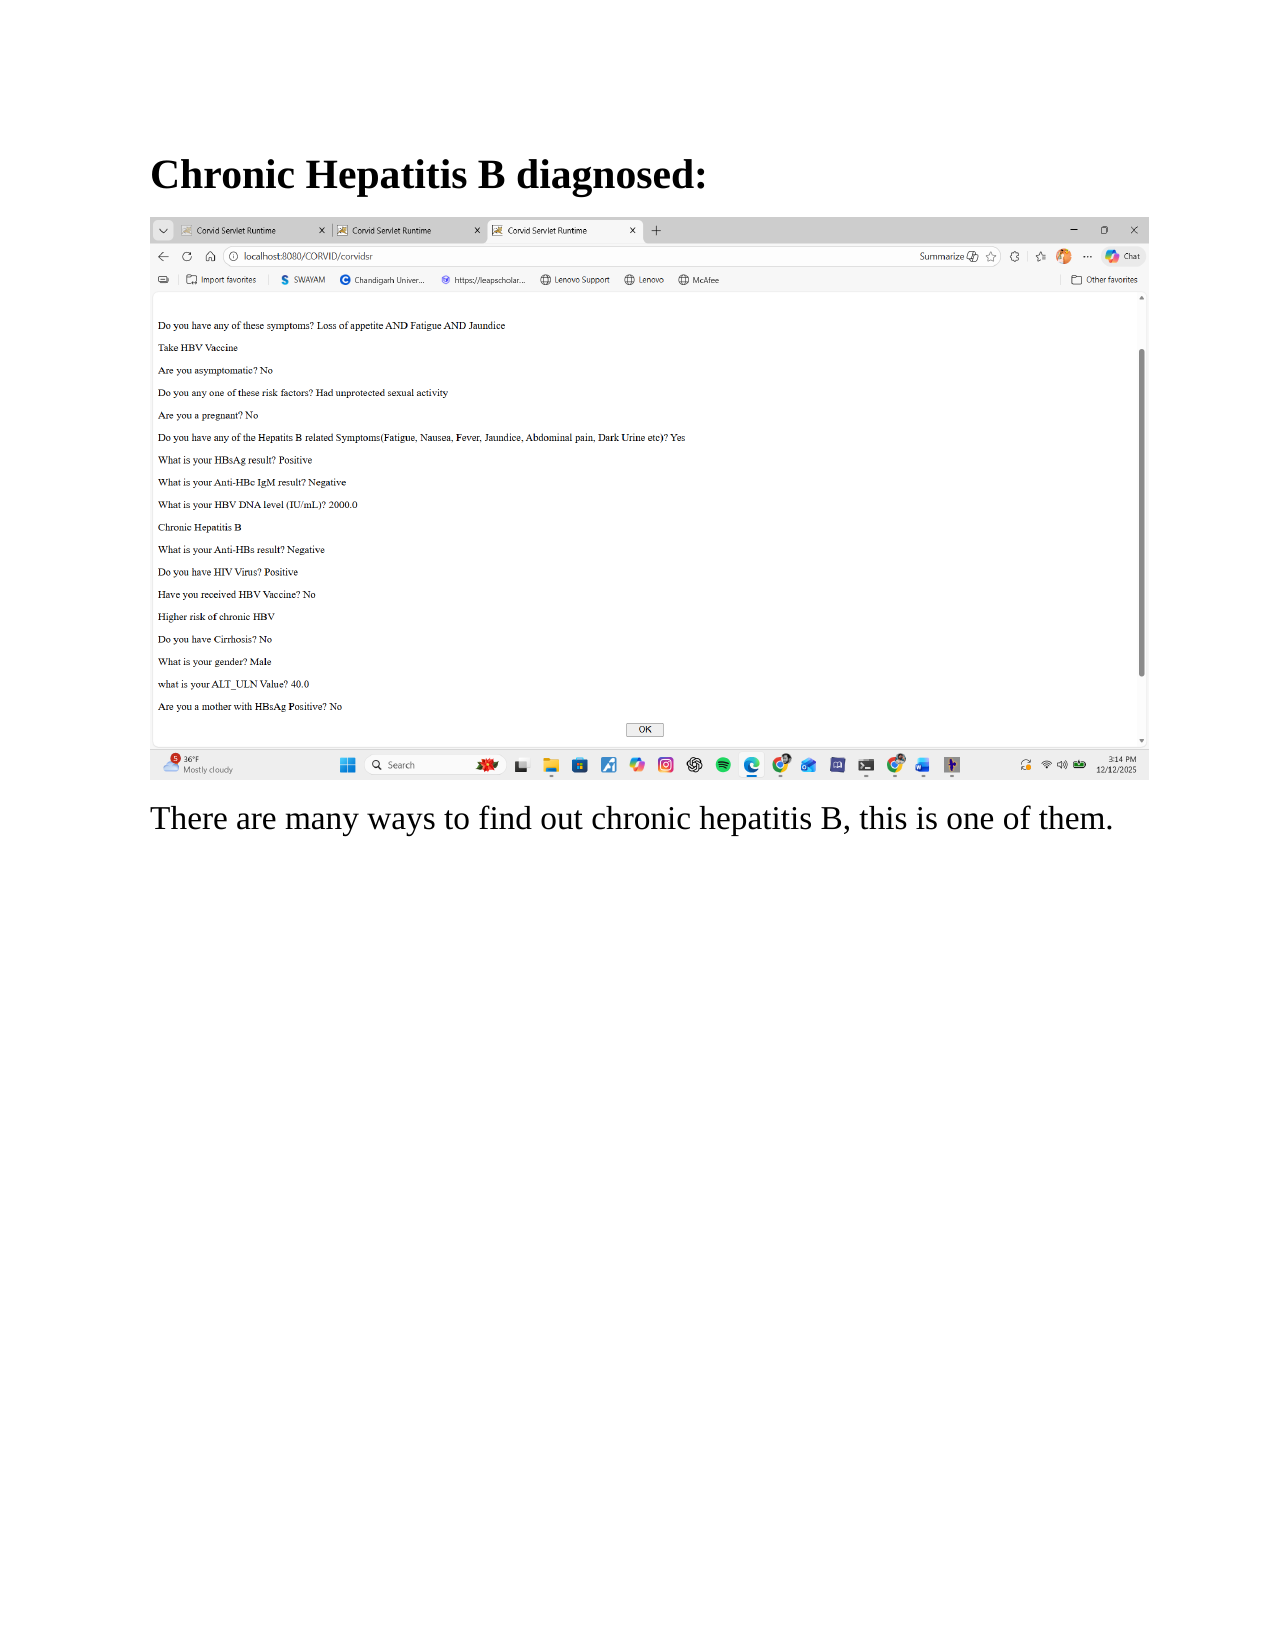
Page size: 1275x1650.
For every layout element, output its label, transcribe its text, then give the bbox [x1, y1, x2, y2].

text Chronic Hepatitis B diagnosed: [150, 150, 1149, 198]
text There are many ways to find out chronic hepatitis B, this is one of them. [150, 798, 1149, 837]
picture [150, 217, 1149, 780]
